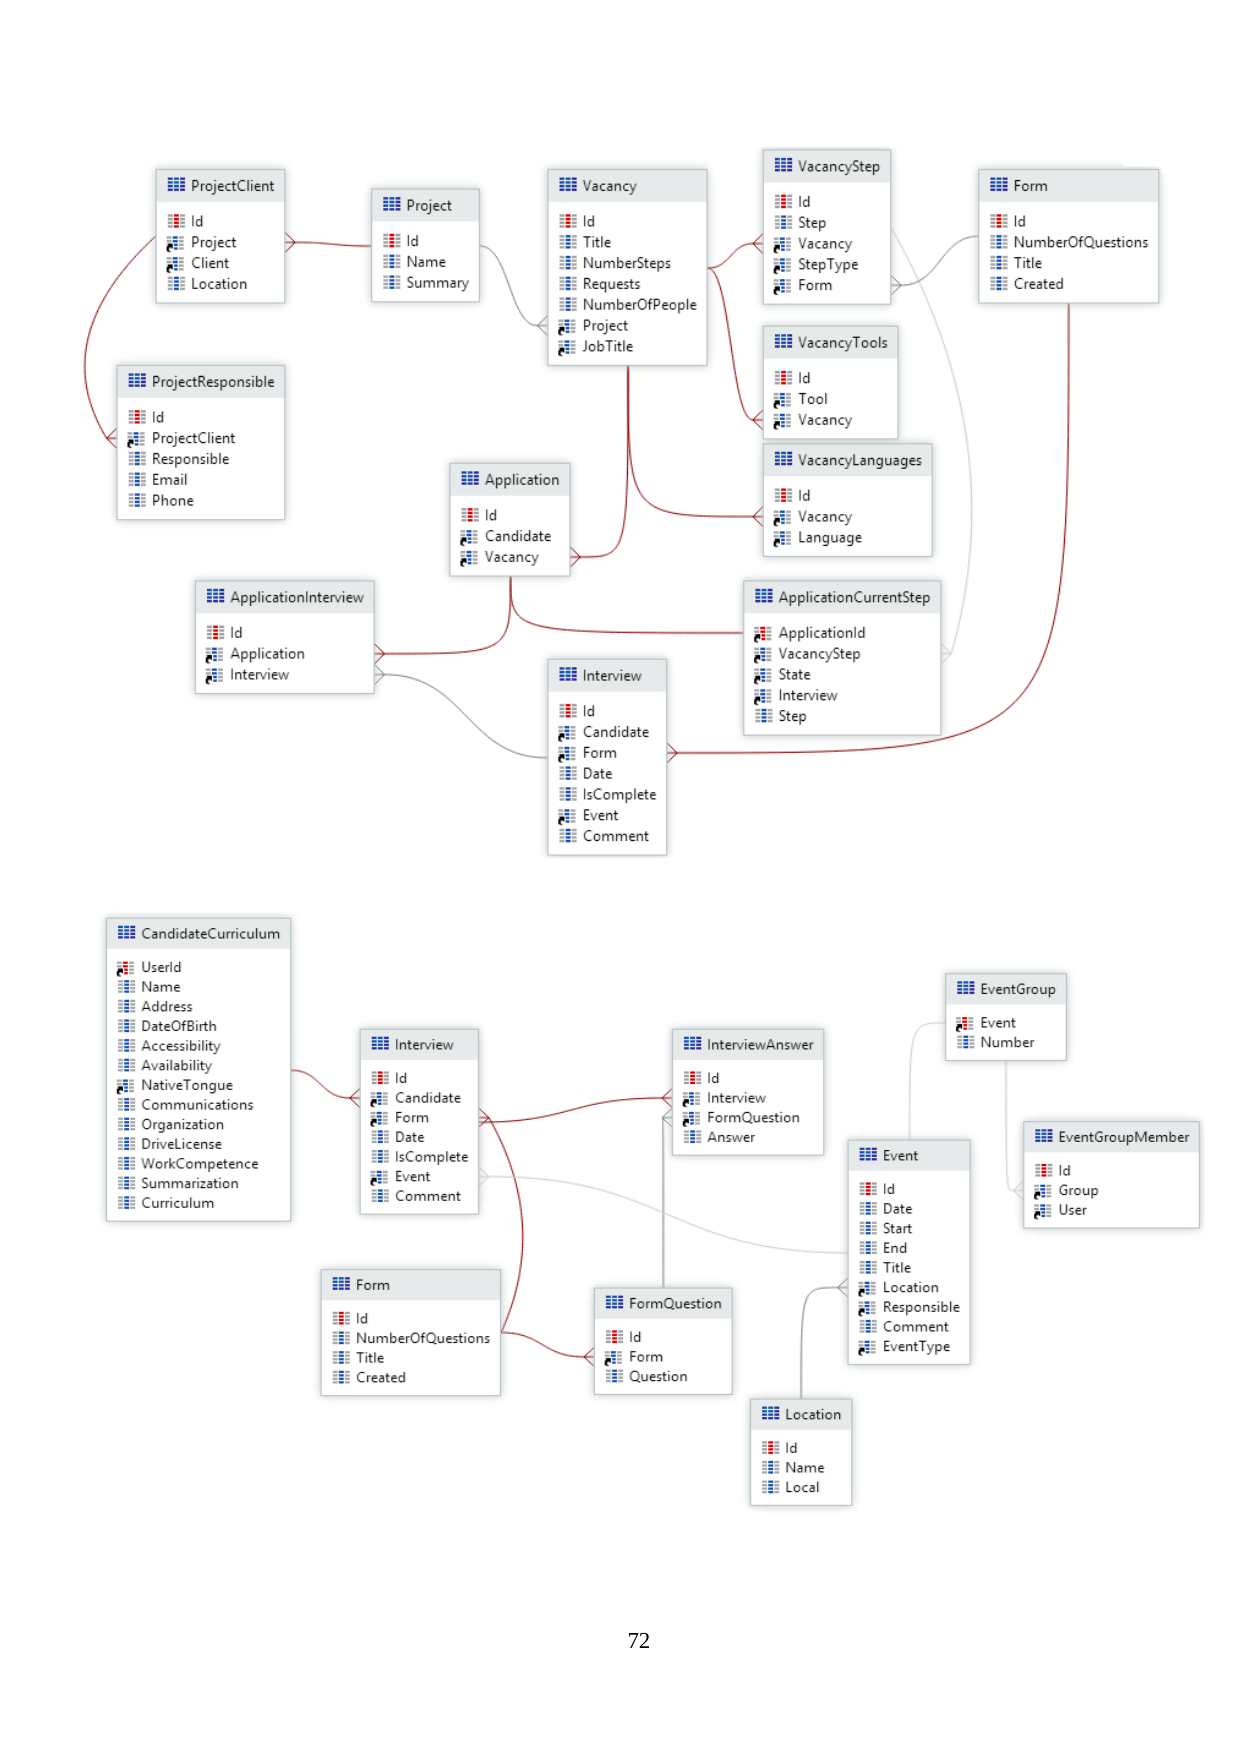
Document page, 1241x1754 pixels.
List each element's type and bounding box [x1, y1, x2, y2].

picture [95, 912, 1205, 1513]
picture [48, 147, 1177, 857]
